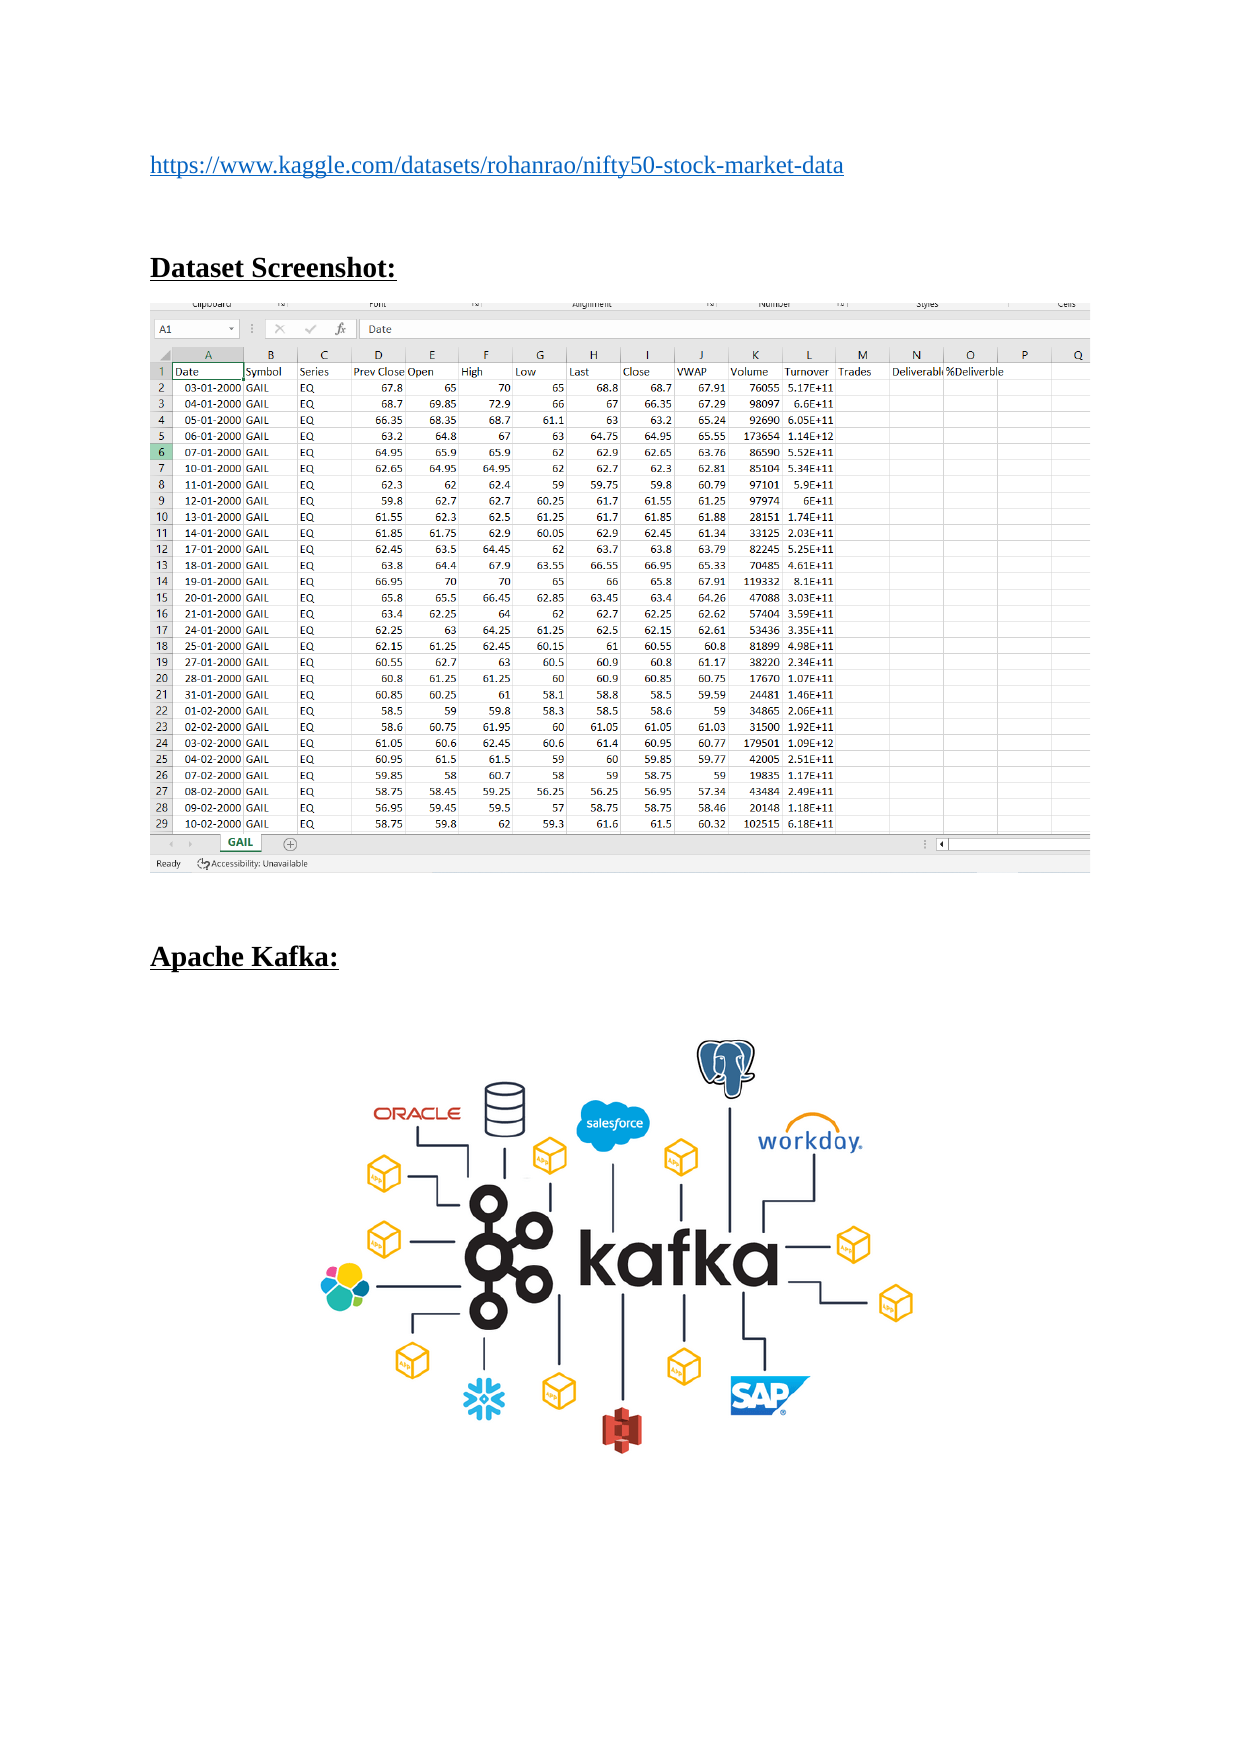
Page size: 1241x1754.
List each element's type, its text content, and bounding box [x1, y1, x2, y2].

text Apache Kafka: [150, 939, 1090, 973]
text Dataset Screenshot: [150, 251, 1090, 284]
picture [150, 303, 1091, 873]
text https://www.kaggle.com/datasets/rohanrao/nifty50-stock-market-data [150, 150, 1090, 179]
picture [150, 992, 1091, 1522]
